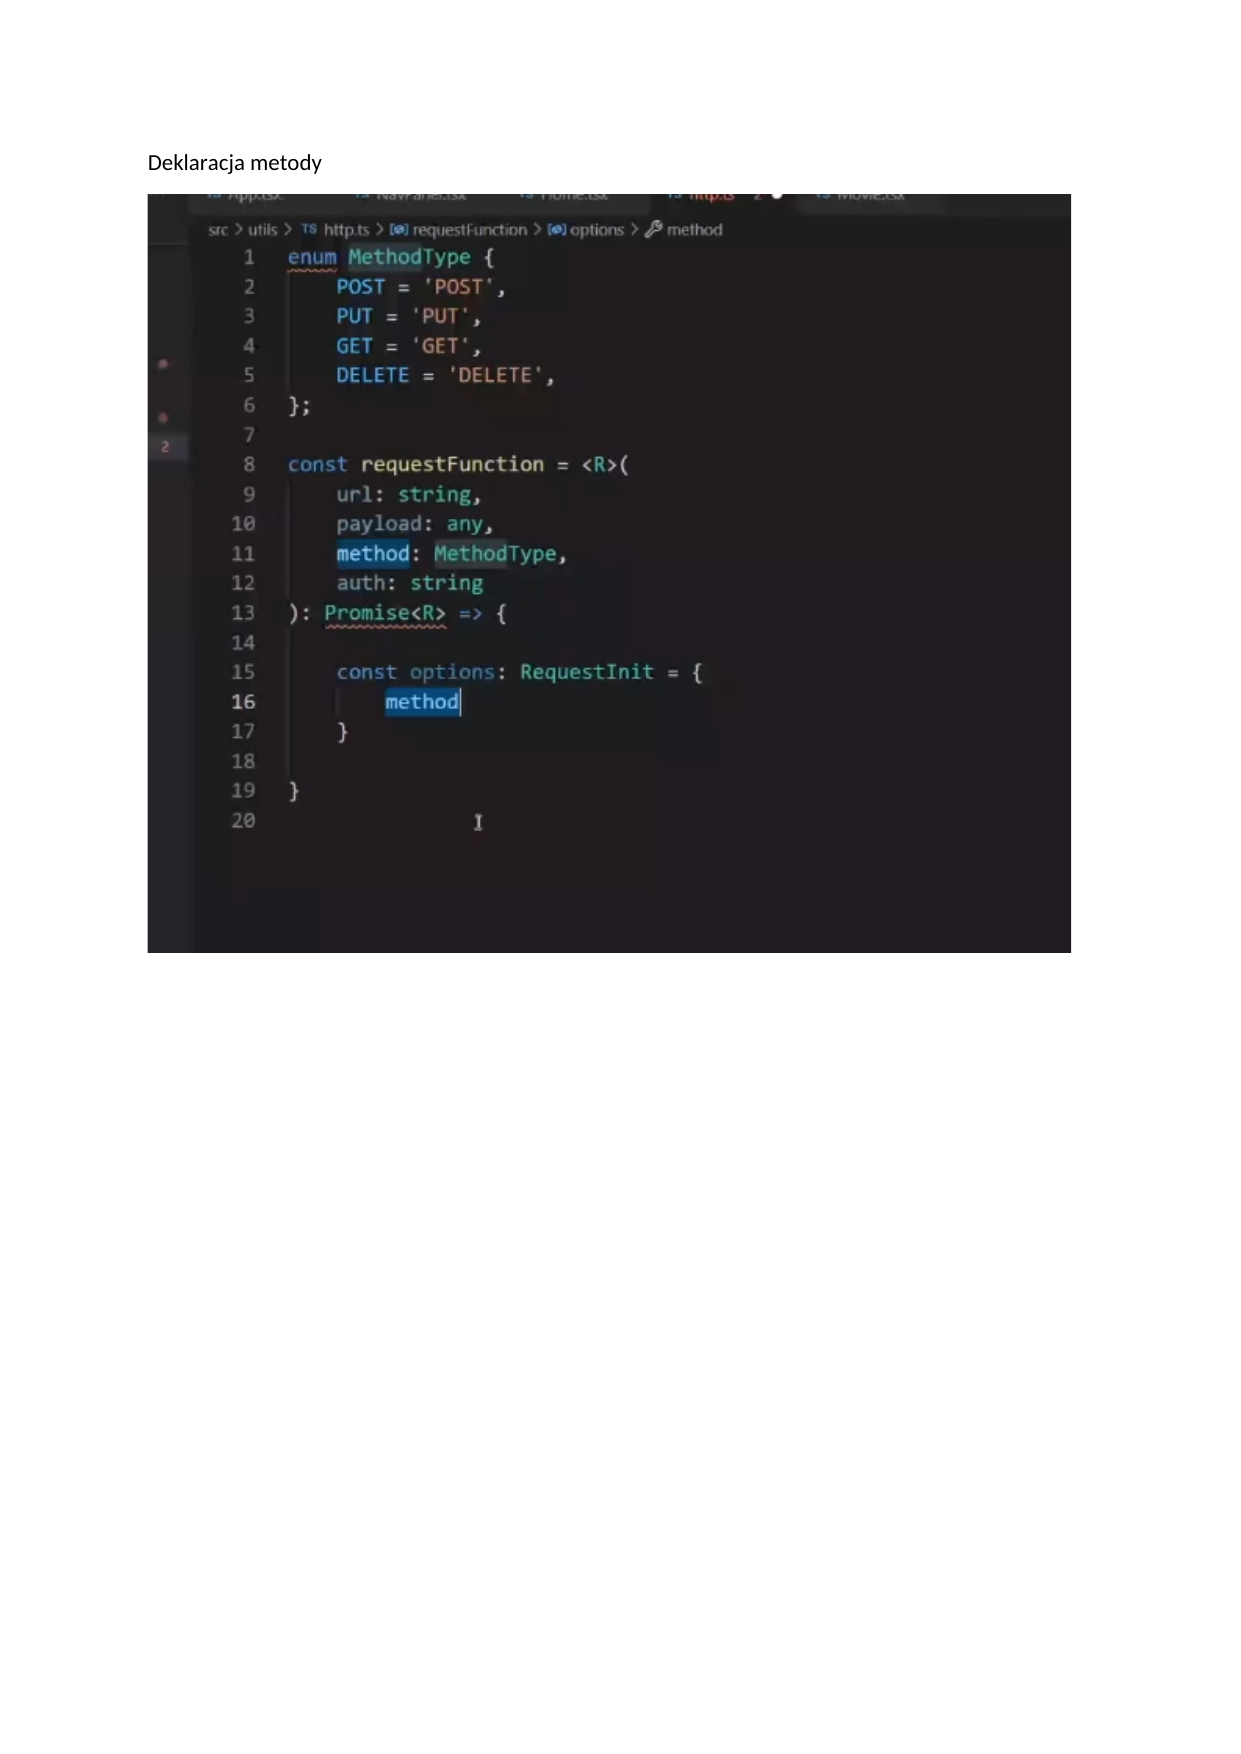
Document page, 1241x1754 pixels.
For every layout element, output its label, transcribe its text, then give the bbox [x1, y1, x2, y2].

picture [147, 194, 1072, 953]
text Deklaracja metody [148, 148, 1093, 176]
